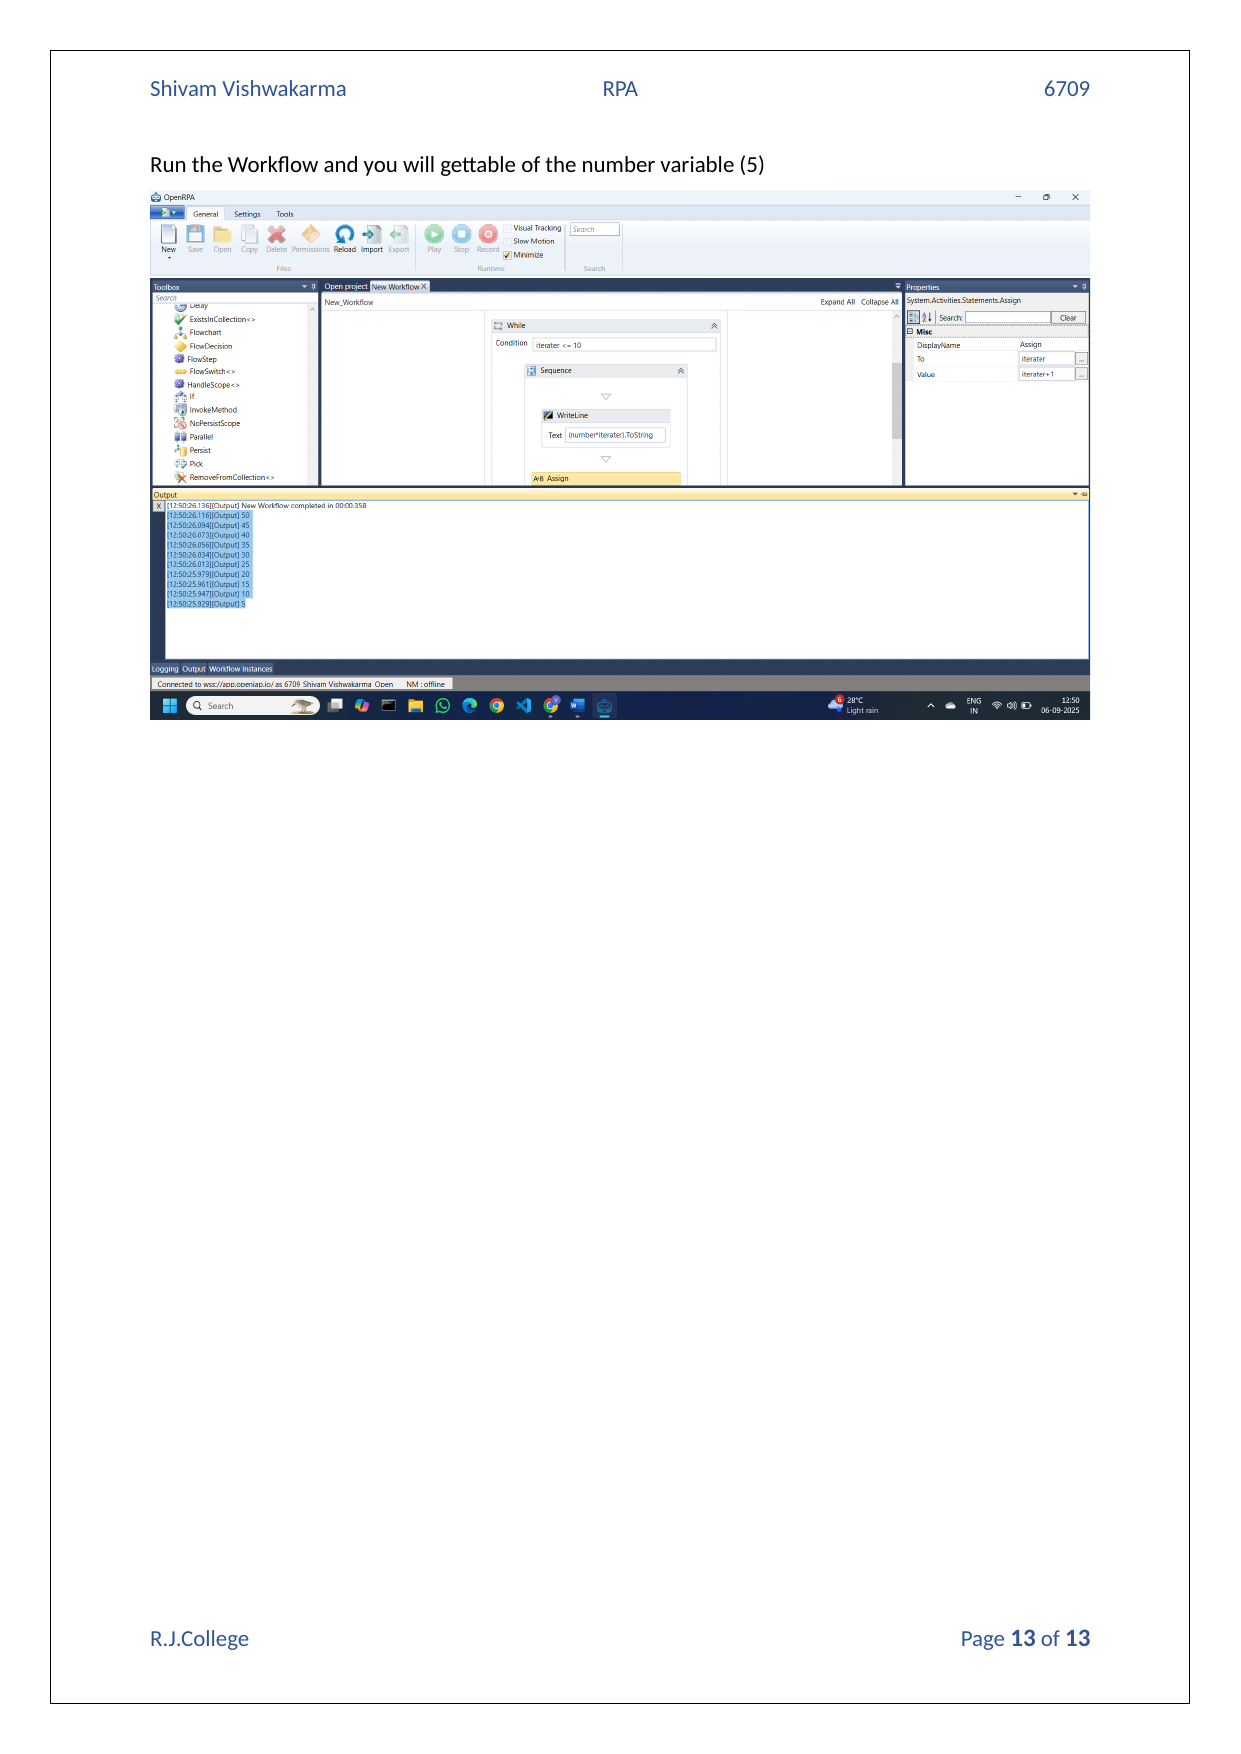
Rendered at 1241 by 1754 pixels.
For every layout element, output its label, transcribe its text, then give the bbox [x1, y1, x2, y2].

text Run the Workflow and you will gettable of the number variable (5) [150, 150, 1090, 178]
picture [150, 190, 1091, 720]
